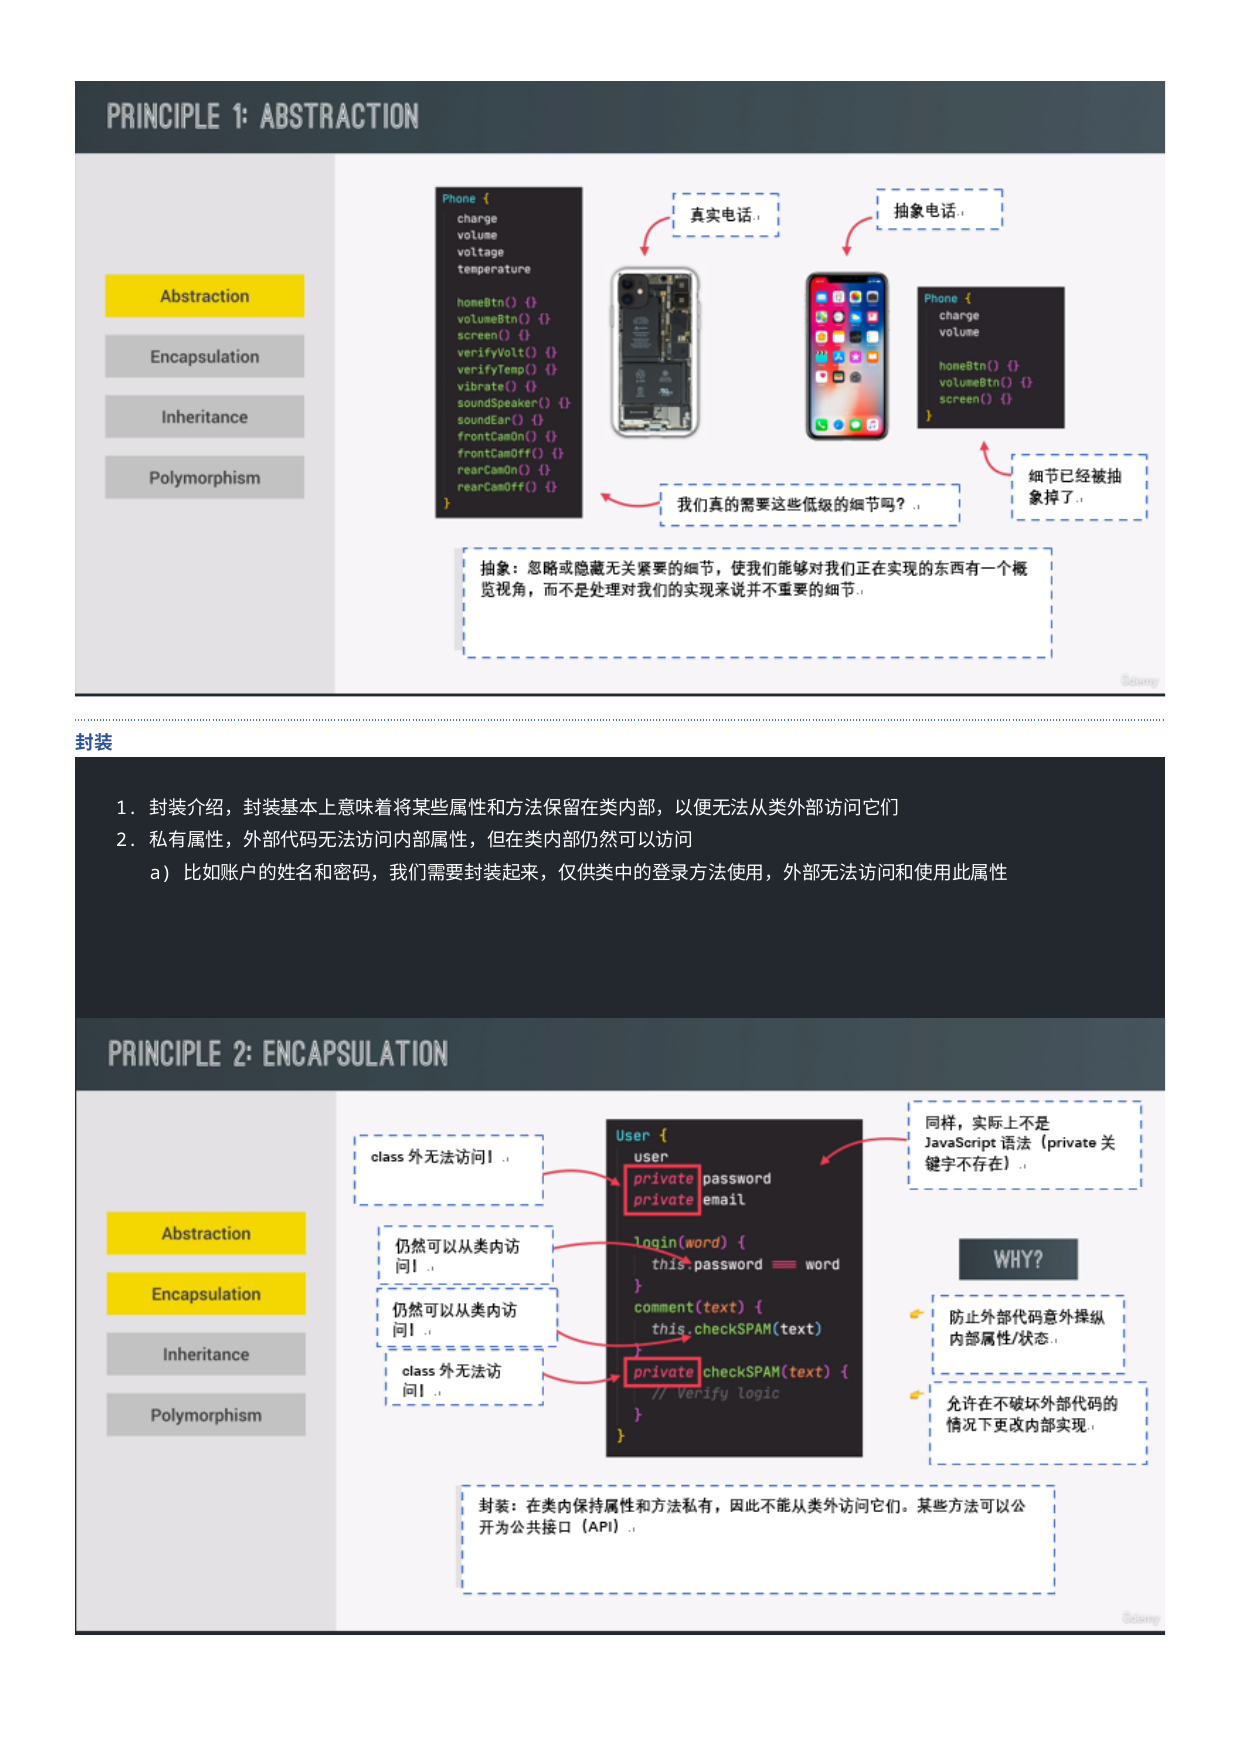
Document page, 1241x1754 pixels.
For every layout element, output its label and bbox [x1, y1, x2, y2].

picture [75, 1018, 1166, 1634]
picture [75, 81, 1166, 698]
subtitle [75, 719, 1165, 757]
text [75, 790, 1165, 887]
